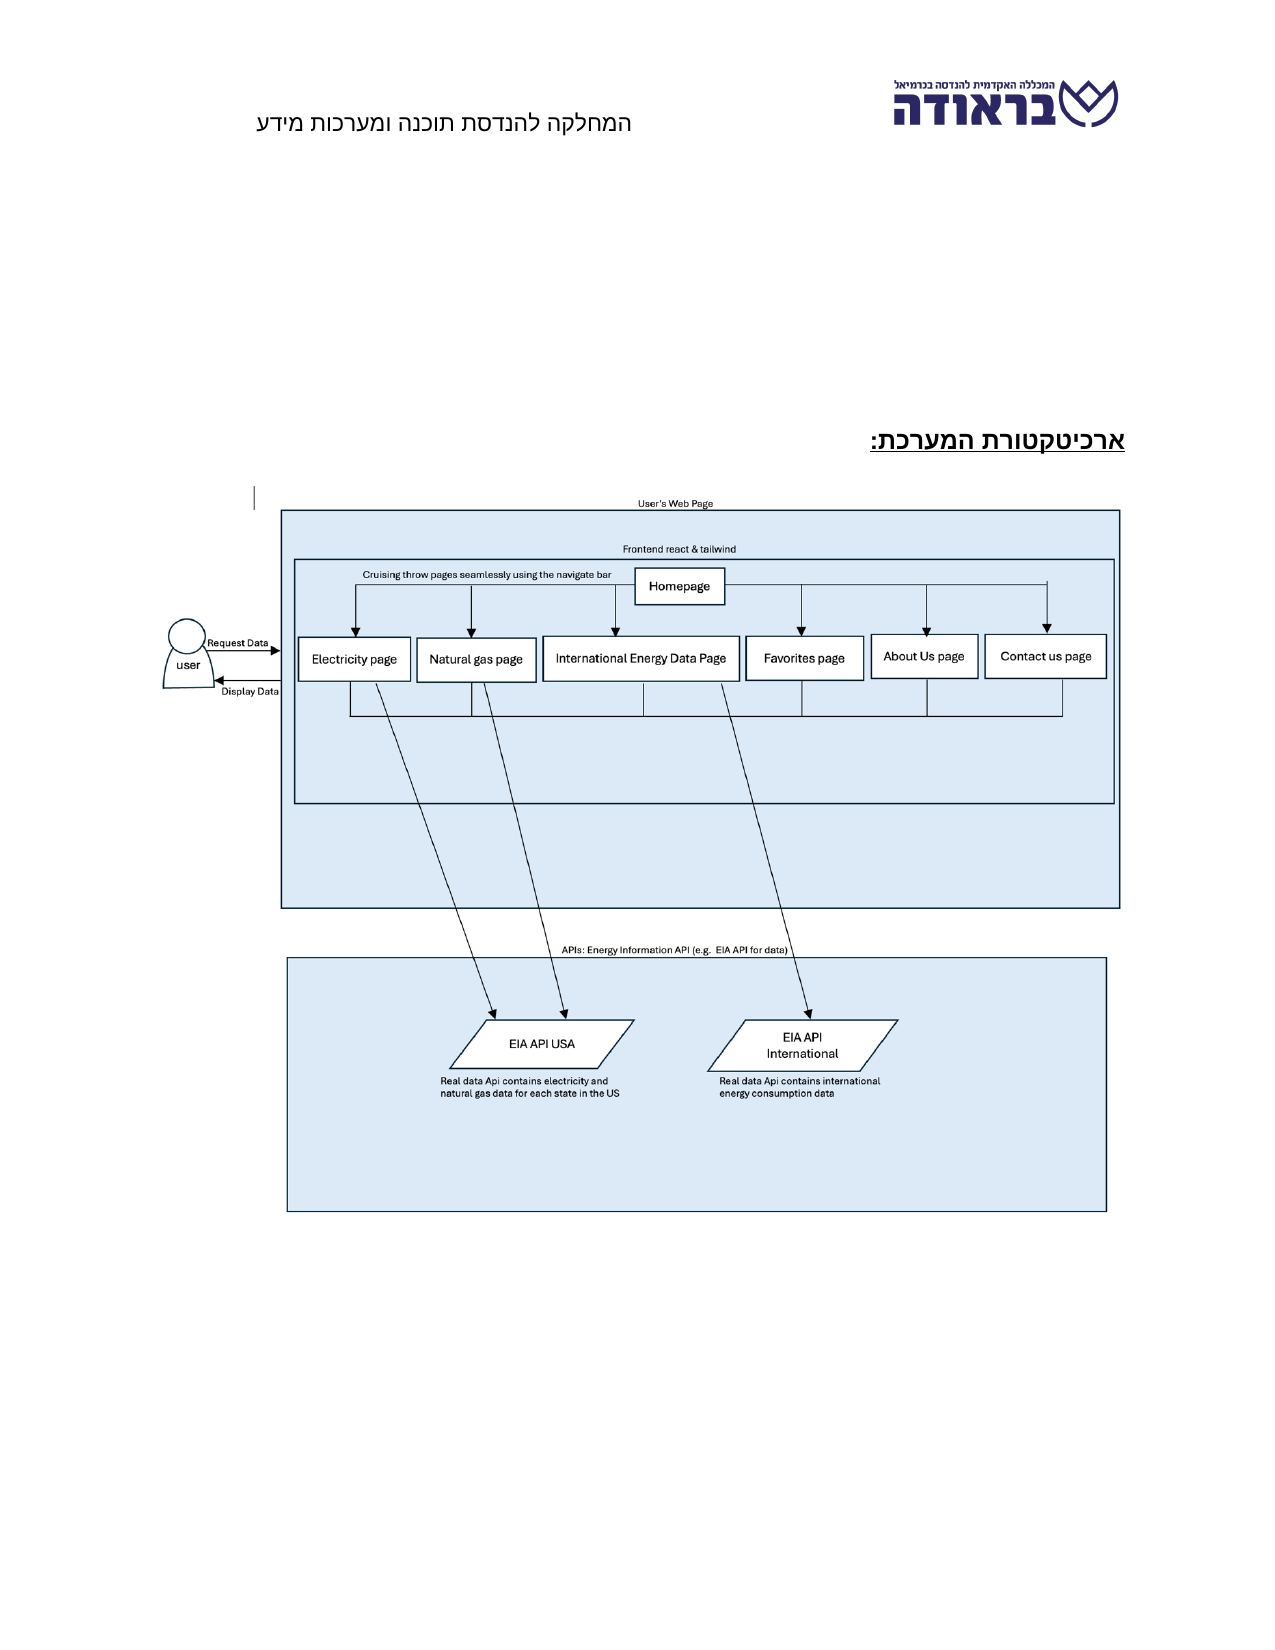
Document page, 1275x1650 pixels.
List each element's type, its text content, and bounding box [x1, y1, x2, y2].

picture [887, 75, 1125, 132]
text ארכיטקטורת המערכת: [187, 426, 1125, 481]
picture [150, 481, 1125, 1231]
